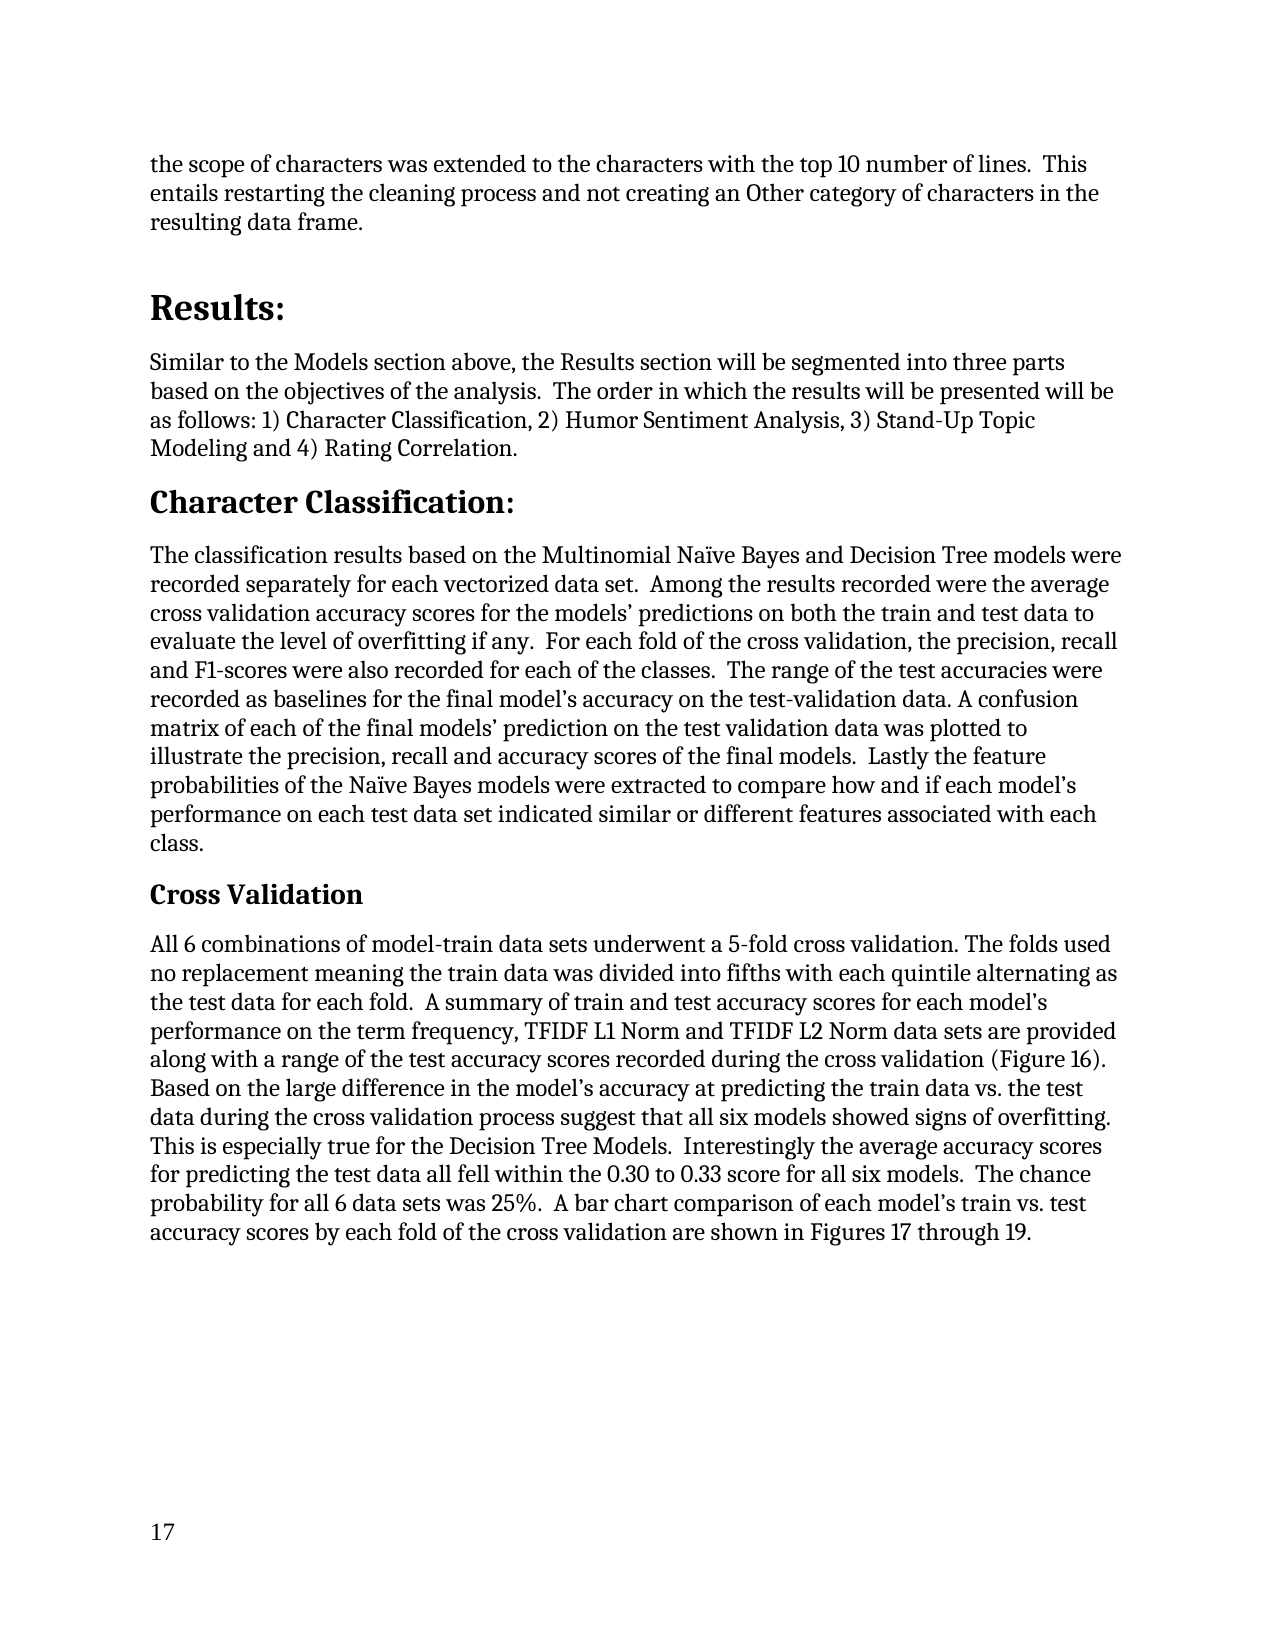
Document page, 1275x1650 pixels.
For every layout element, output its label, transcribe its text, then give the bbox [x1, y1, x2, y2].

text Similar to the Models section above, the Results section will be segmented into three parts based on the objectives of the analysis. The order in which the results will be presented will be as follows: 1) Character Classification, 2) Humor Sentiment Analysis, 3) Stand-Up Topic Modeling and 4) Rating Correlation. [150, 348, 1125, 463]
subtitle Results: [150, 286, 1125, 329]
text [150, 150, 1125, 236]
text The classification results based on the Multinomial Naïve Bayes and Decision Tree models were recorded separately for each vectorized data set. Among the results recorded were the average cross validation accuracy scores for the models’ predictions on both the train and test data to evaluate the level of overfitting if any. For each fold of the cross validation, the precision, recall and F1-scores were also recorded for each of the classes. The range of the test accuracies were recorded as baselines for the final model’s accuracy on the test-validation data. A confusion matrix of each of the final models’ prediction on the test validation data was plotted to illustrate the precision, recall and accuracy scores of the final models. Lastly the feature probabilities of the Naïve Bayes models were extracted to compare how and if each model’s performance on each test data set indicated similar or different features associated with each class. [150, 541, 1125, 857]
text All 6 combinations of model-train data sets underwent a 5-fold cross validation. The folds used no replacement meaning the train data was divided into fifths with each quintile alternating as the test data for each fold. A summary of train and test accuracy scores for each model’s performance on the term frequency, TFIDF L1 Norm and TFIDF L2 Norm data sets are provided along with a range of the test accuracy scores recorded during the cross validation (Figure 16). Based on the large difference in the model’s accuracy at predicting the train data vs. the test data during the cross validation process suggest that all six models showed signs of overfitting. This is especially true for the Decision Tree Models. Interestingly the average accuracy scores for predicting the test data all fell within the 0.30 to 0.33 score for all six models. The chance probability for all 6 data sets was 25%. A bar chart comparison of each model’s train vs. test accuracy scores by each fold of the cross validation are shown in Figures 17 through 19. [150, 930, 1125, 1247]
subtitle Cross Validation [150, 878, 1125, 912]
subtitle Character Classification: [150, 484, 1125, 522]
